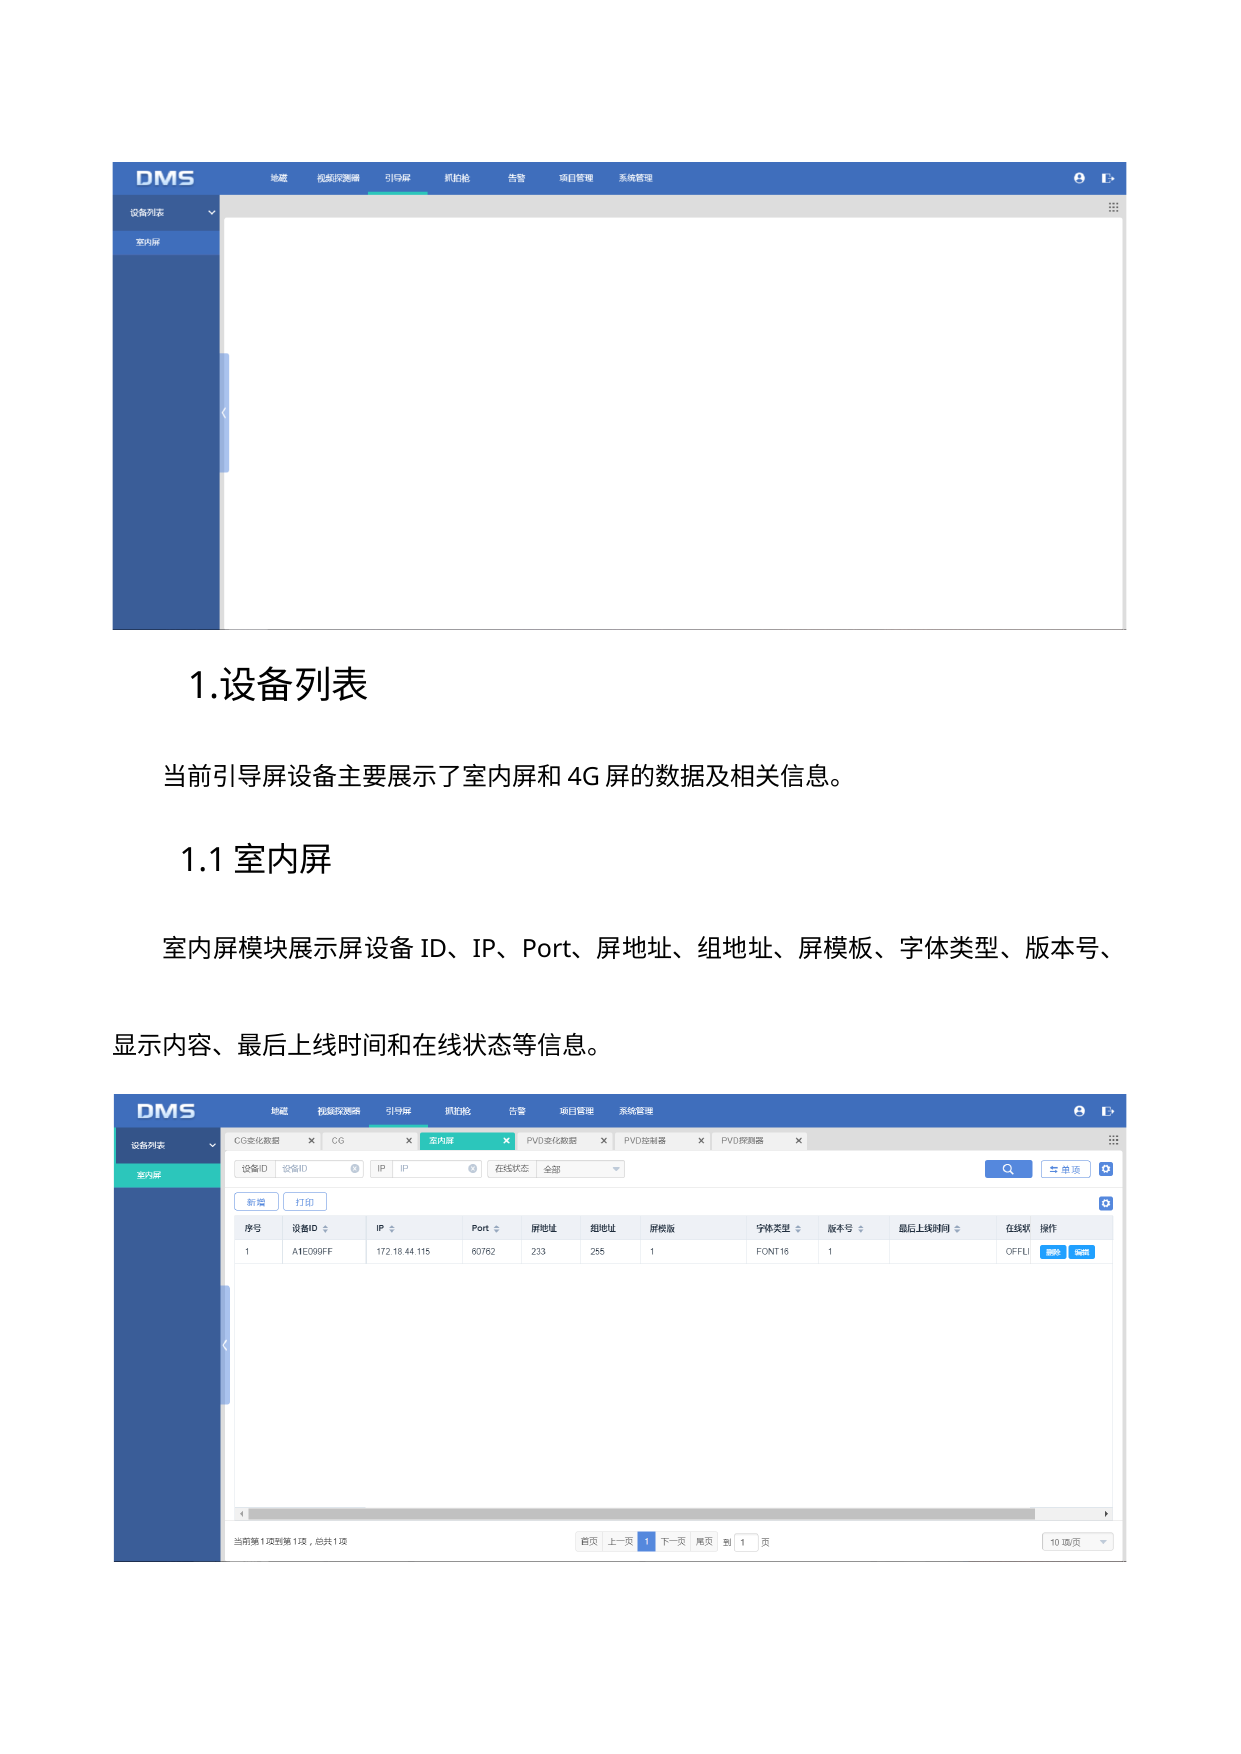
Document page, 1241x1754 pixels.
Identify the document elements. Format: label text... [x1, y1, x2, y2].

list 室内屏模块展示屏设备ID、IP、Port、屏地址、组地址、屏模板、字体类型、版本号、显示内容、最后上线时间和在线状态等信息。 [112, 914, 1128, 1076]
picture [112, 162, 1127, 630]
picture [113, 1094, 1127, 1562]
list 1.设备列表 [112, 649, 1128, 714]
list 当前引导屏设备主要展示了室内屏和4G屏的数据及相关信息。 [112, 742, 1128, 807]
list 1.1室内屏 [112, 825, 1128, 890]
